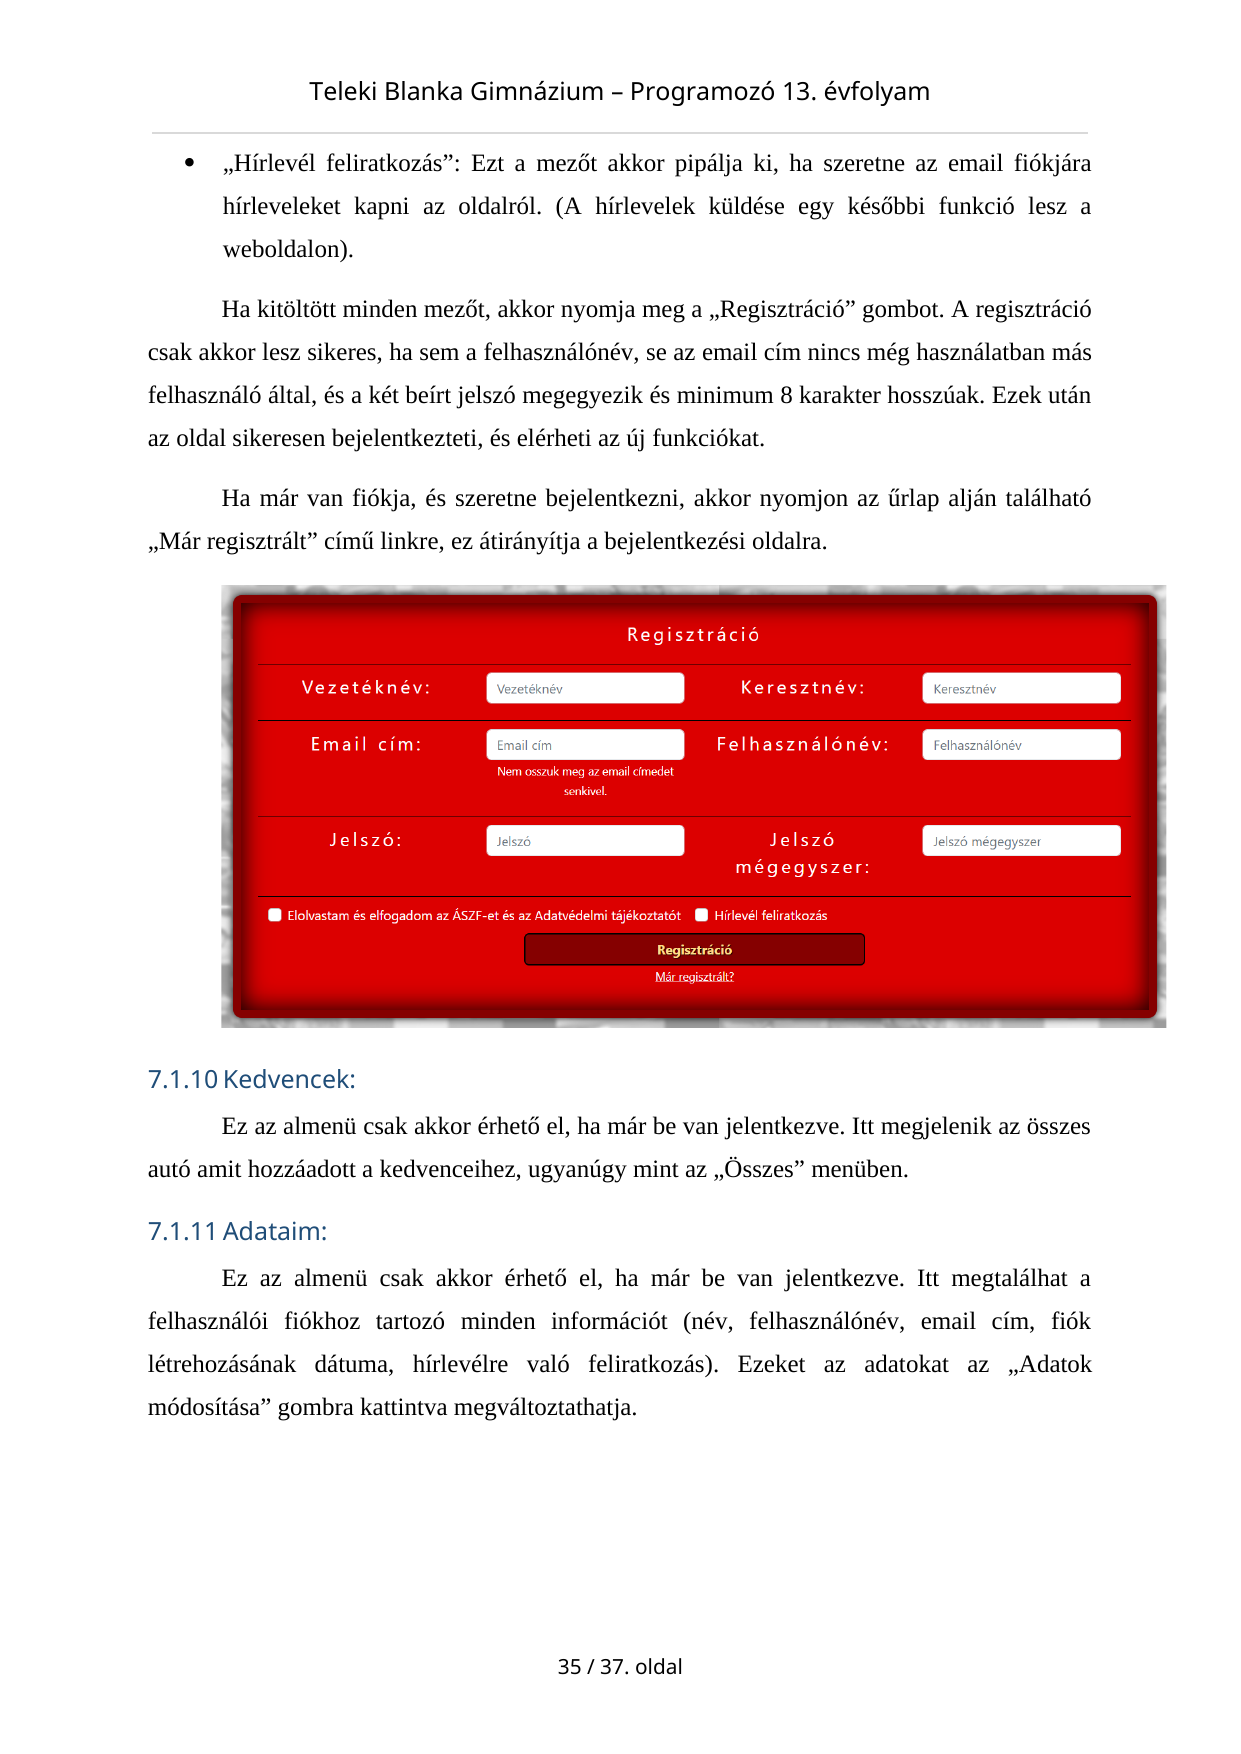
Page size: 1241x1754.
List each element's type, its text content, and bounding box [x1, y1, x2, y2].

text Ha már van fiókja, és szeretne bejelentkezni, akkor nyomjon az űrlap alján található „Már regisztrált” című linkre, ez átirányítja a bejelentkezési oldalra. [148, 483, 1093, 555]
text Ha kitöltött minden mezőt, akkor nyomja meg a „Regisztráció” gombot. A regisztráció csak akkor lesz sikeres, ha sem a felhasználónév, se az email cím nincs még használatban más felhasználó által, és a két beírt jelszó megegyezik és minimum 8 karakter hosszúak. Ezek után az oldal sikeresen bejelentkezteti, és elérheti az új funkciókat. [148, 294, 1093, 452]
text Ez az almenü csak akkor érhető el, ha már be van jelentkezve. Itt megtalálhat a felhasználói fiókhoz tartozó minden információt (név, felhasználónév, email cím, fiók létrehozásának dátuma, hírlevélre való feliratkozás). Ezeket az adatokat az „Adatok módosítása” gombra kattintva megváltoztathatja. [148, 1263, 1093, 1421]
text „Hírlevél feliratkozás”: Ezt a mezőt akkor pipálja ki, ha szeretne az email fiókjára hírleveleket kapni az oldalról. (A hírlevelek küldése egy későbbi funkció lesz a weboldalon). [185, 148, 1093, 263]
subtitle Kedvencek: [148, 1062, 1093, 1096]
text Ez az almenü csak akkor érhető el, ha már be van jelentkezve. Itt megjelenik az összes autó amit hozzáadott a kedvenceihez, ugyanúgy mint az „Összes” menüben. [148, 1111, 1093, 1183]
picture [221, 585, 1167, 1028]
subtitle Adataim: [148, 1214, 1093, 1248]
